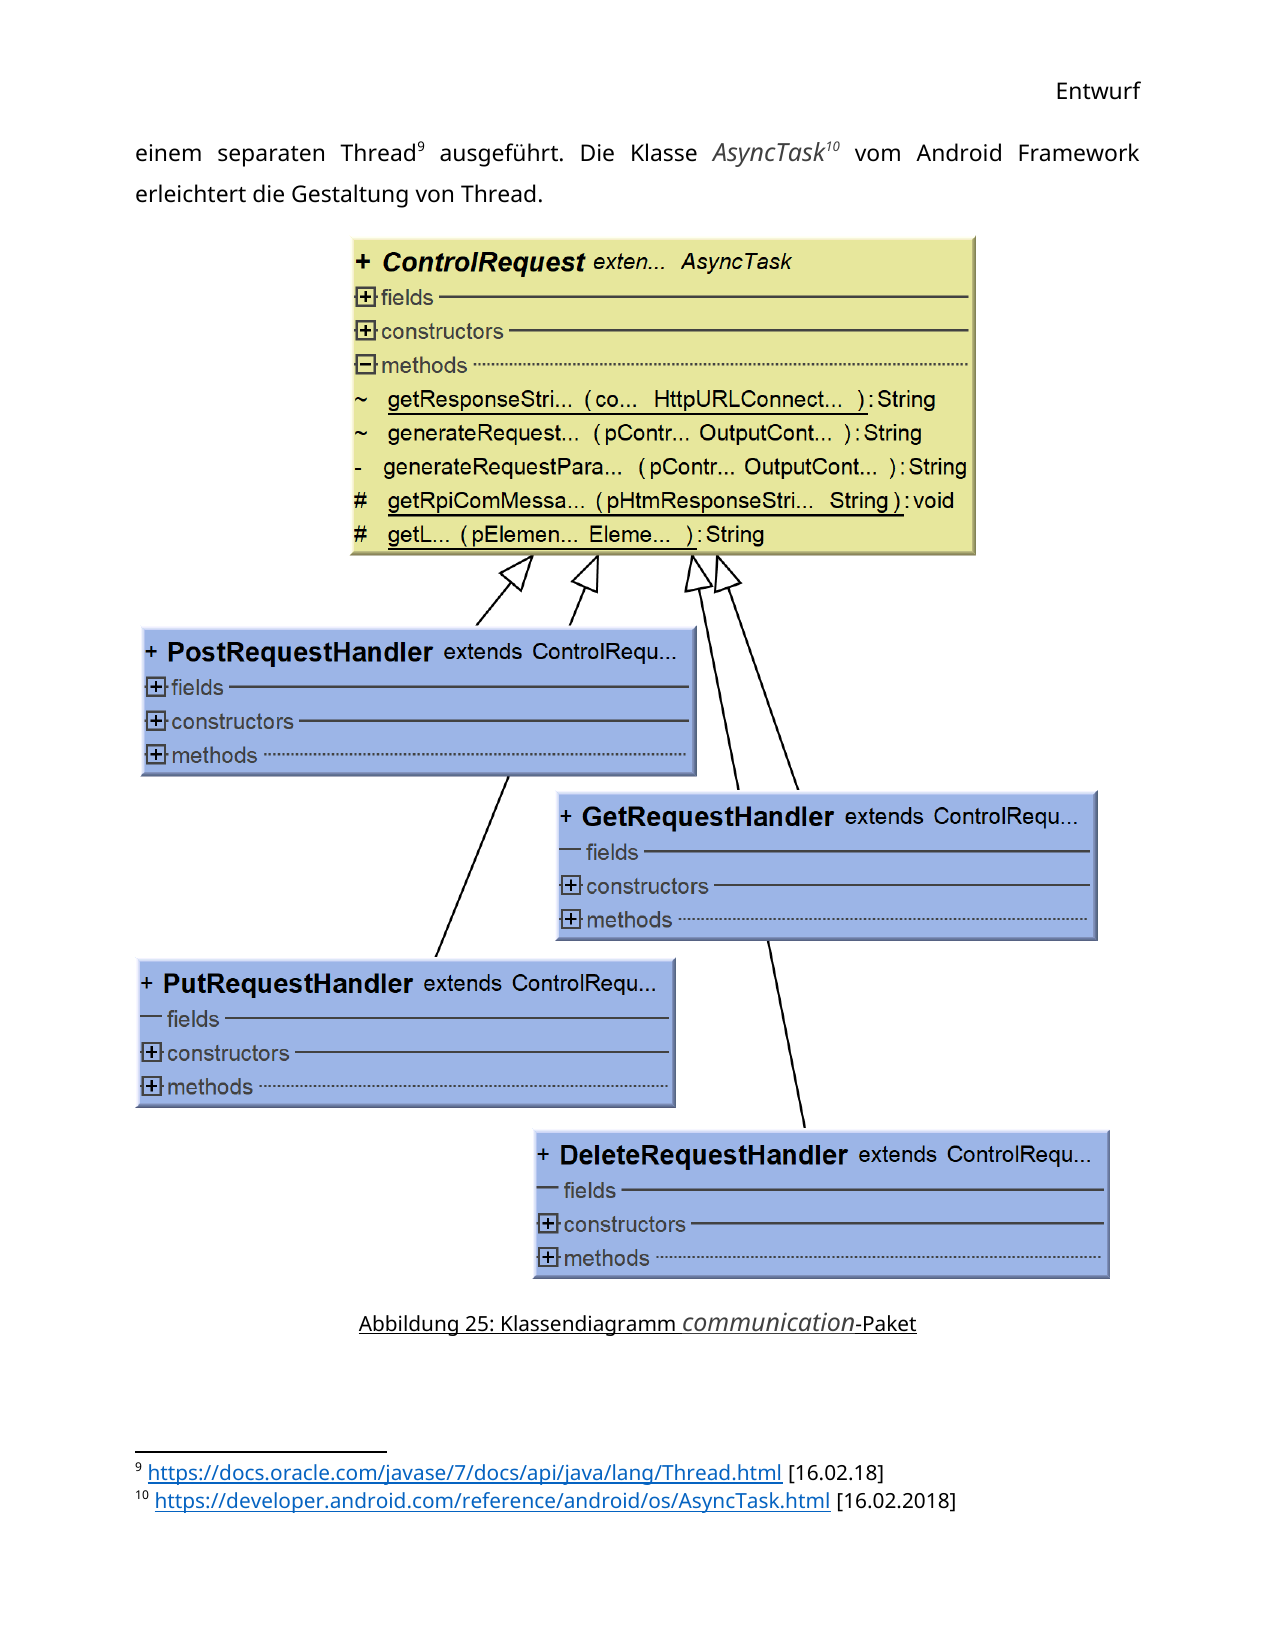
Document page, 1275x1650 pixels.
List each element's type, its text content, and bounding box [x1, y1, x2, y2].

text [135, 135, 1140, 210]
picture [135, 235, 1110, 1279]
